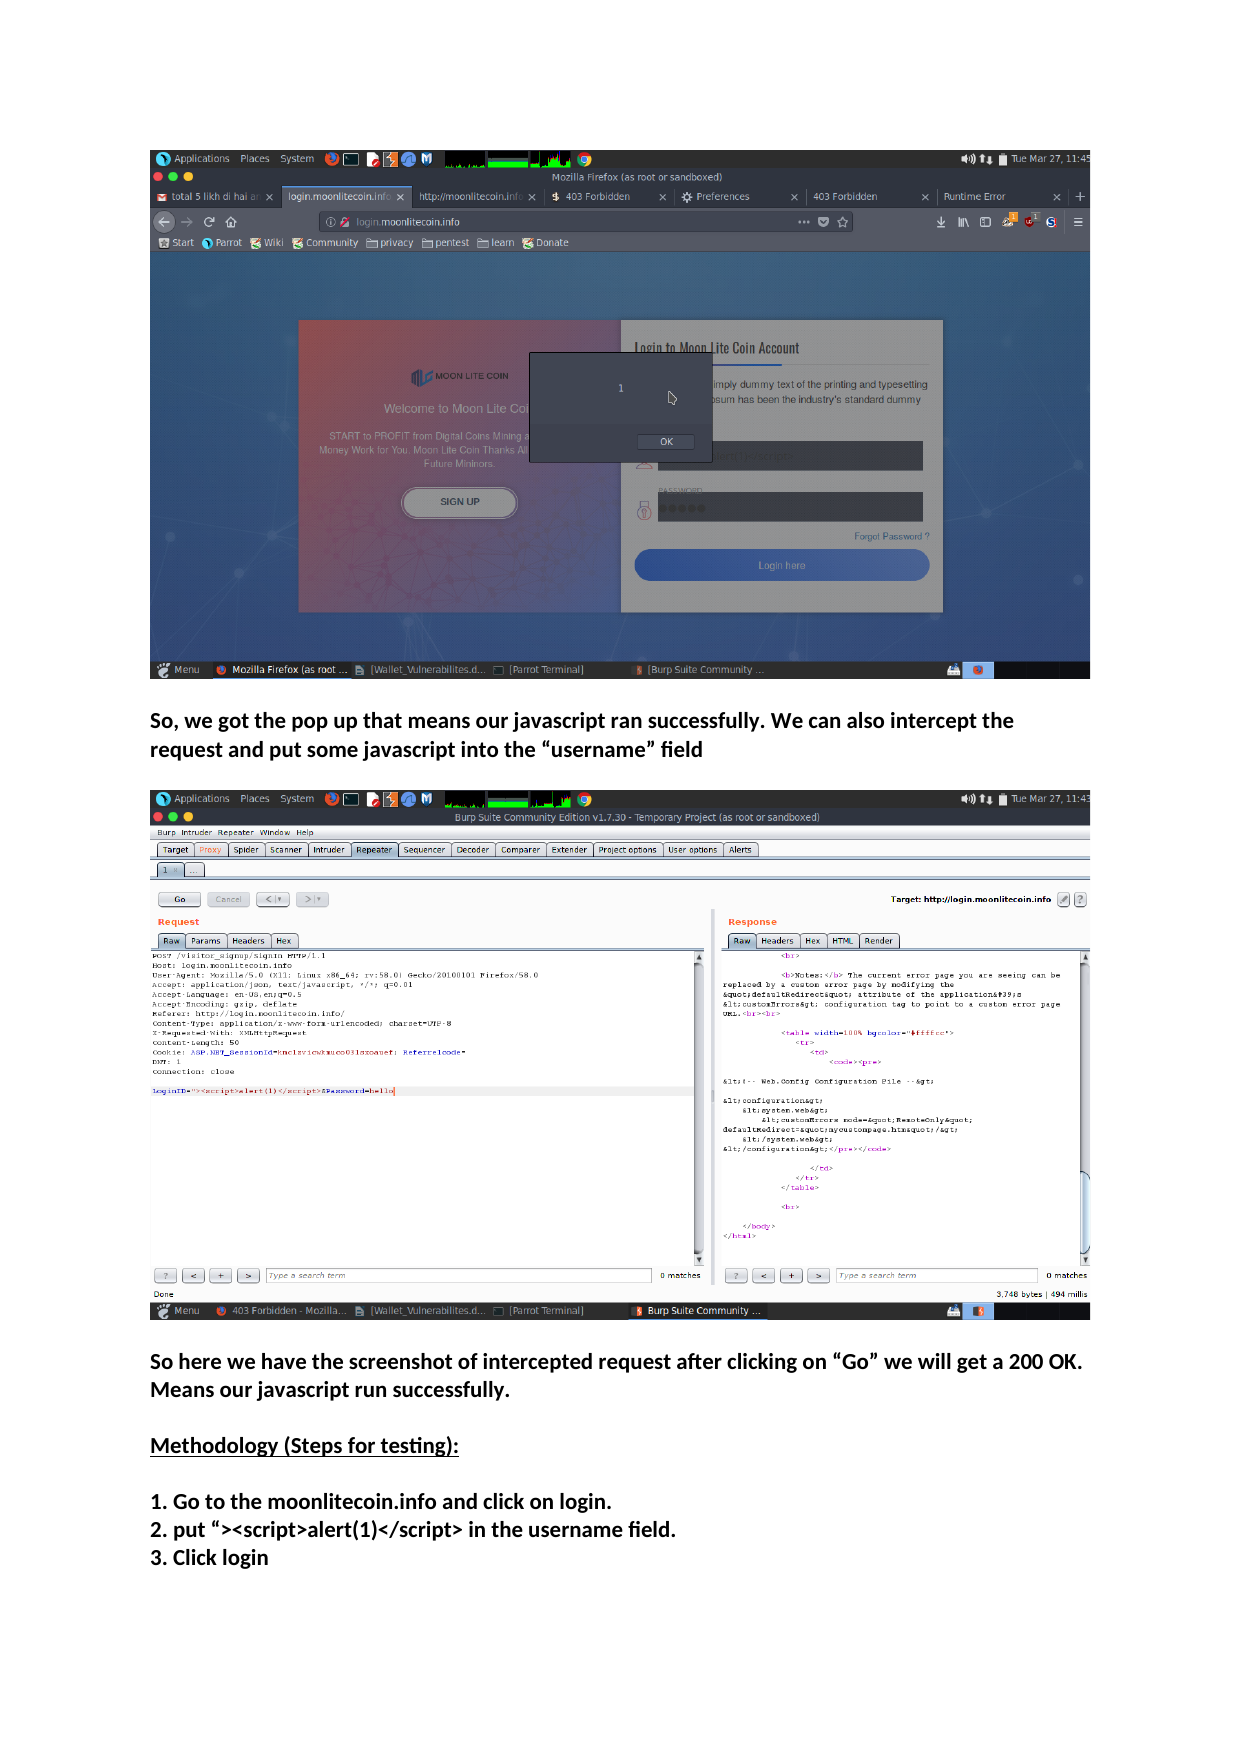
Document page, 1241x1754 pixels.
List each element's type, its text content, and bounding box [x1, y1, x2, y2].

text So here we have the screenshot of intercepted request after clicking on “Go” we will get a 200 OK. Means our javascript run successfully. [150, 1347, 1090, 1403]
text 2. put “><script>alert(1)</script> in the username field. [150, 1516, 1083, 1543]
picture [150, 150, 1091, 679]
text So, we got the pop up that means our javascript ran successfully. We can also intercept the request and put some javascript into the “username” field [150, 707, 1090, 763]
text Methodology (Steps for testing): [150, 1431, 1083, 1459]
text 3. Click login [150, 1543, 1083, 1572]
picture [150, 790, 1091, 1320]
text 1. Go to the moonlitecoin.info and click on login. [150, 1487, 1083, 1516]
